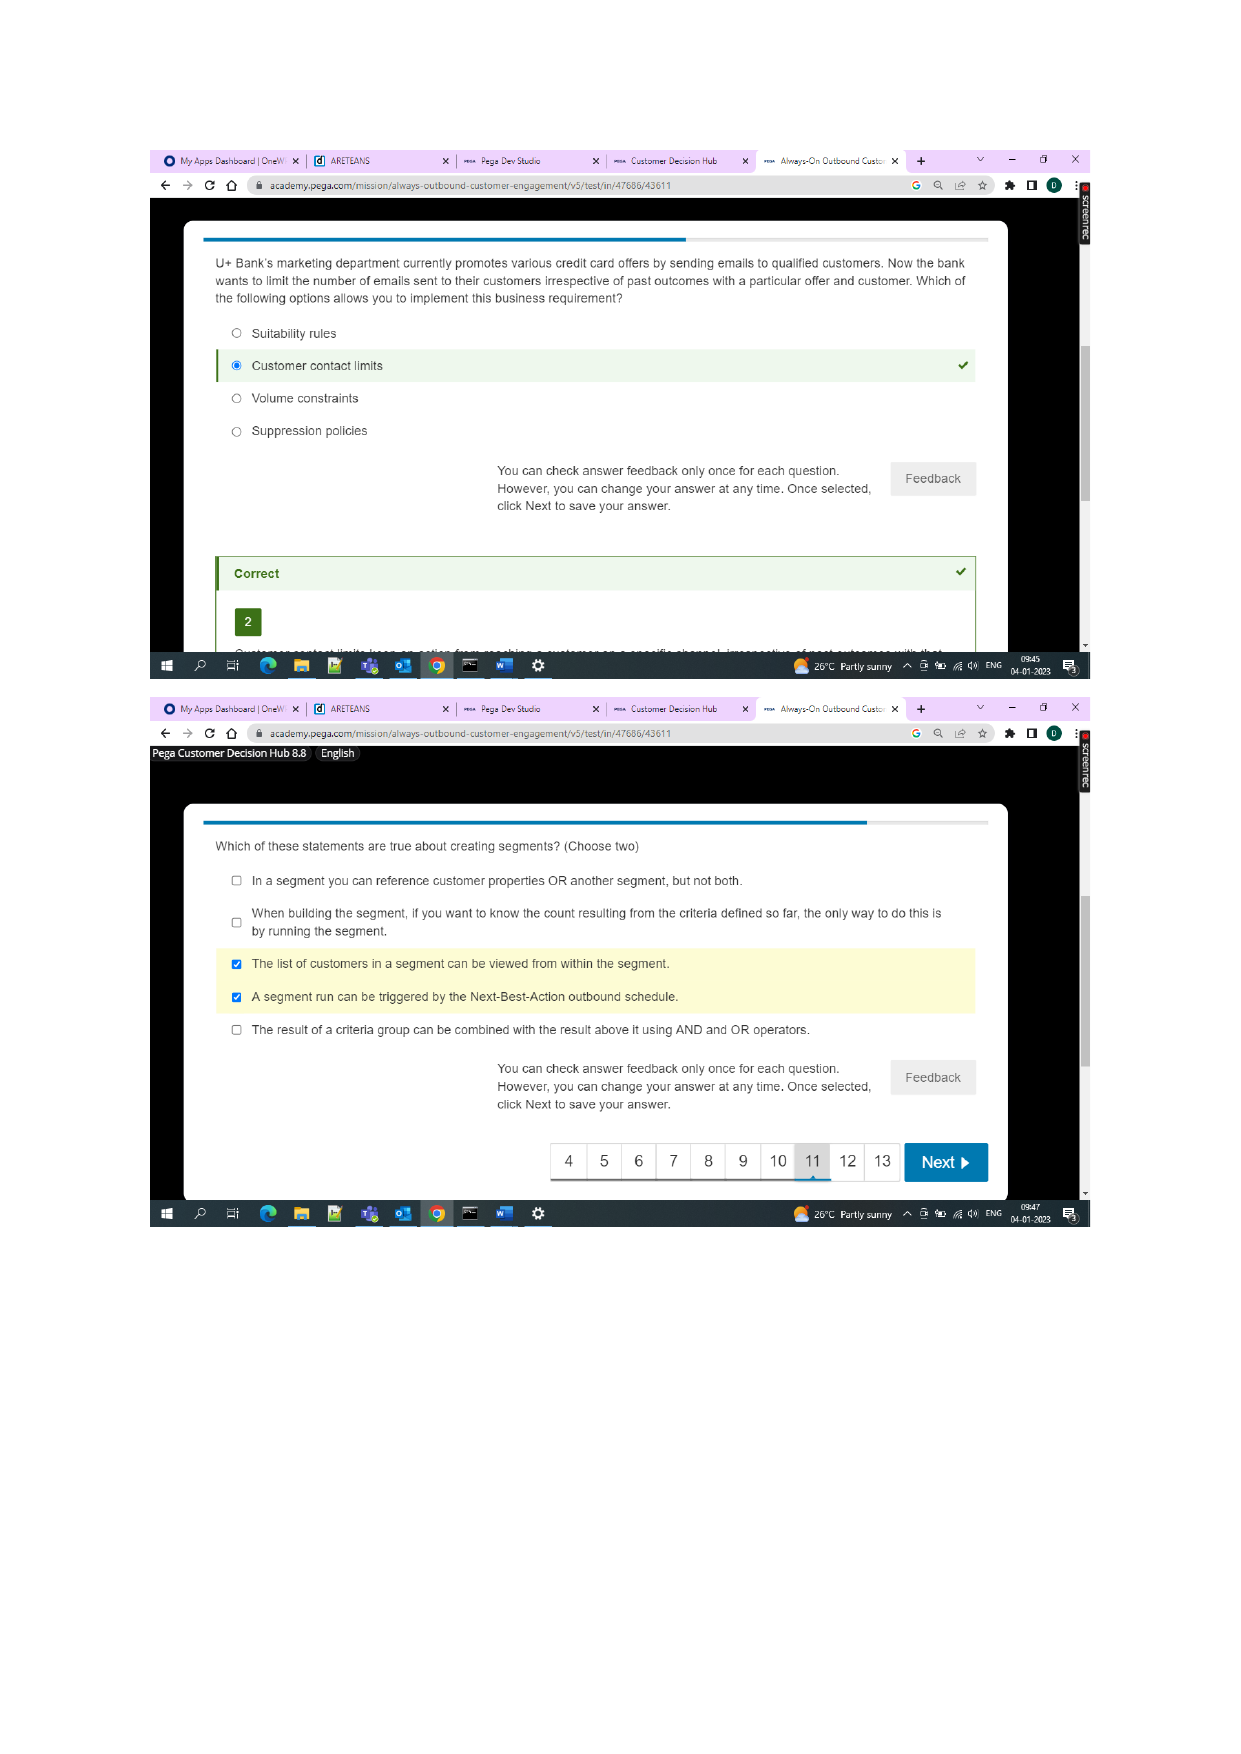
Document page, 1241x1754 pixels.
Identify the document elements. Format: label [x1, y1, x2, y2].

picture [150, 150, 1091, 679]
picture [150, 697, 1091, 1227]
